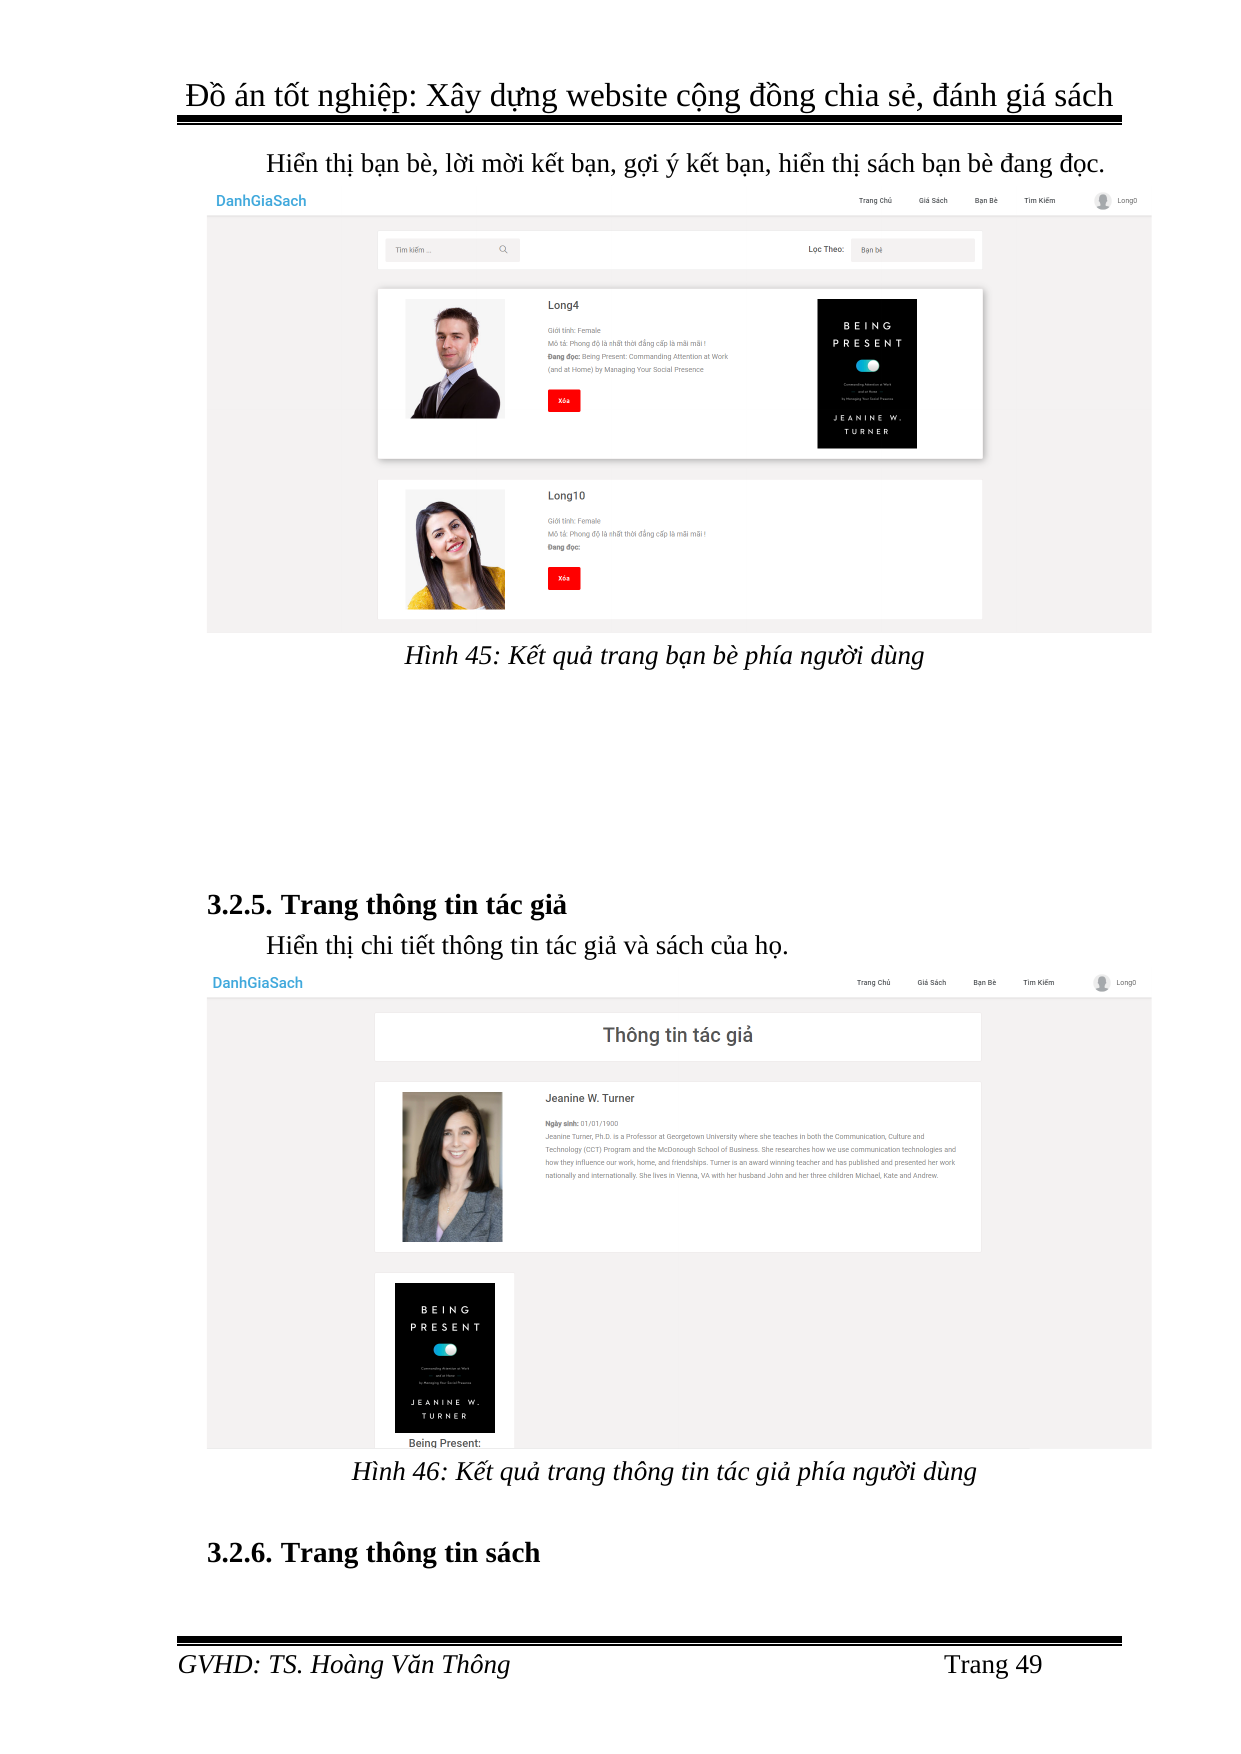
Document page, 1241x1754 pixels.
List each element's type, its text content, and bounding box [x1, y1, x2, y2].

list Hiển thị chi tiết thông tin tác giả và sách của họ. [207, 929, 1122, 960]
list Hiển thị bạn bè, lời mời kết bạn, gợi ý kết bạn, hiển thị sách bạn bè đang đọc. [207, 148, 1122, 179]
picture [206, 186, 1152, 633]
list Trang thông tin tác giả [207, 887, 1122, 921]
list Hình 45: Kết quả trang bạn bè phía người dùng [207, 639, 1122, 670]
list Trang thông tin sách [207, 1536, 1122, 1569]
picture [206, 967, 1152, 1449]
list Hình 46: Kết quả trang thông tin tác giả phía người dùng [207, 1455, 1122, 1486]
